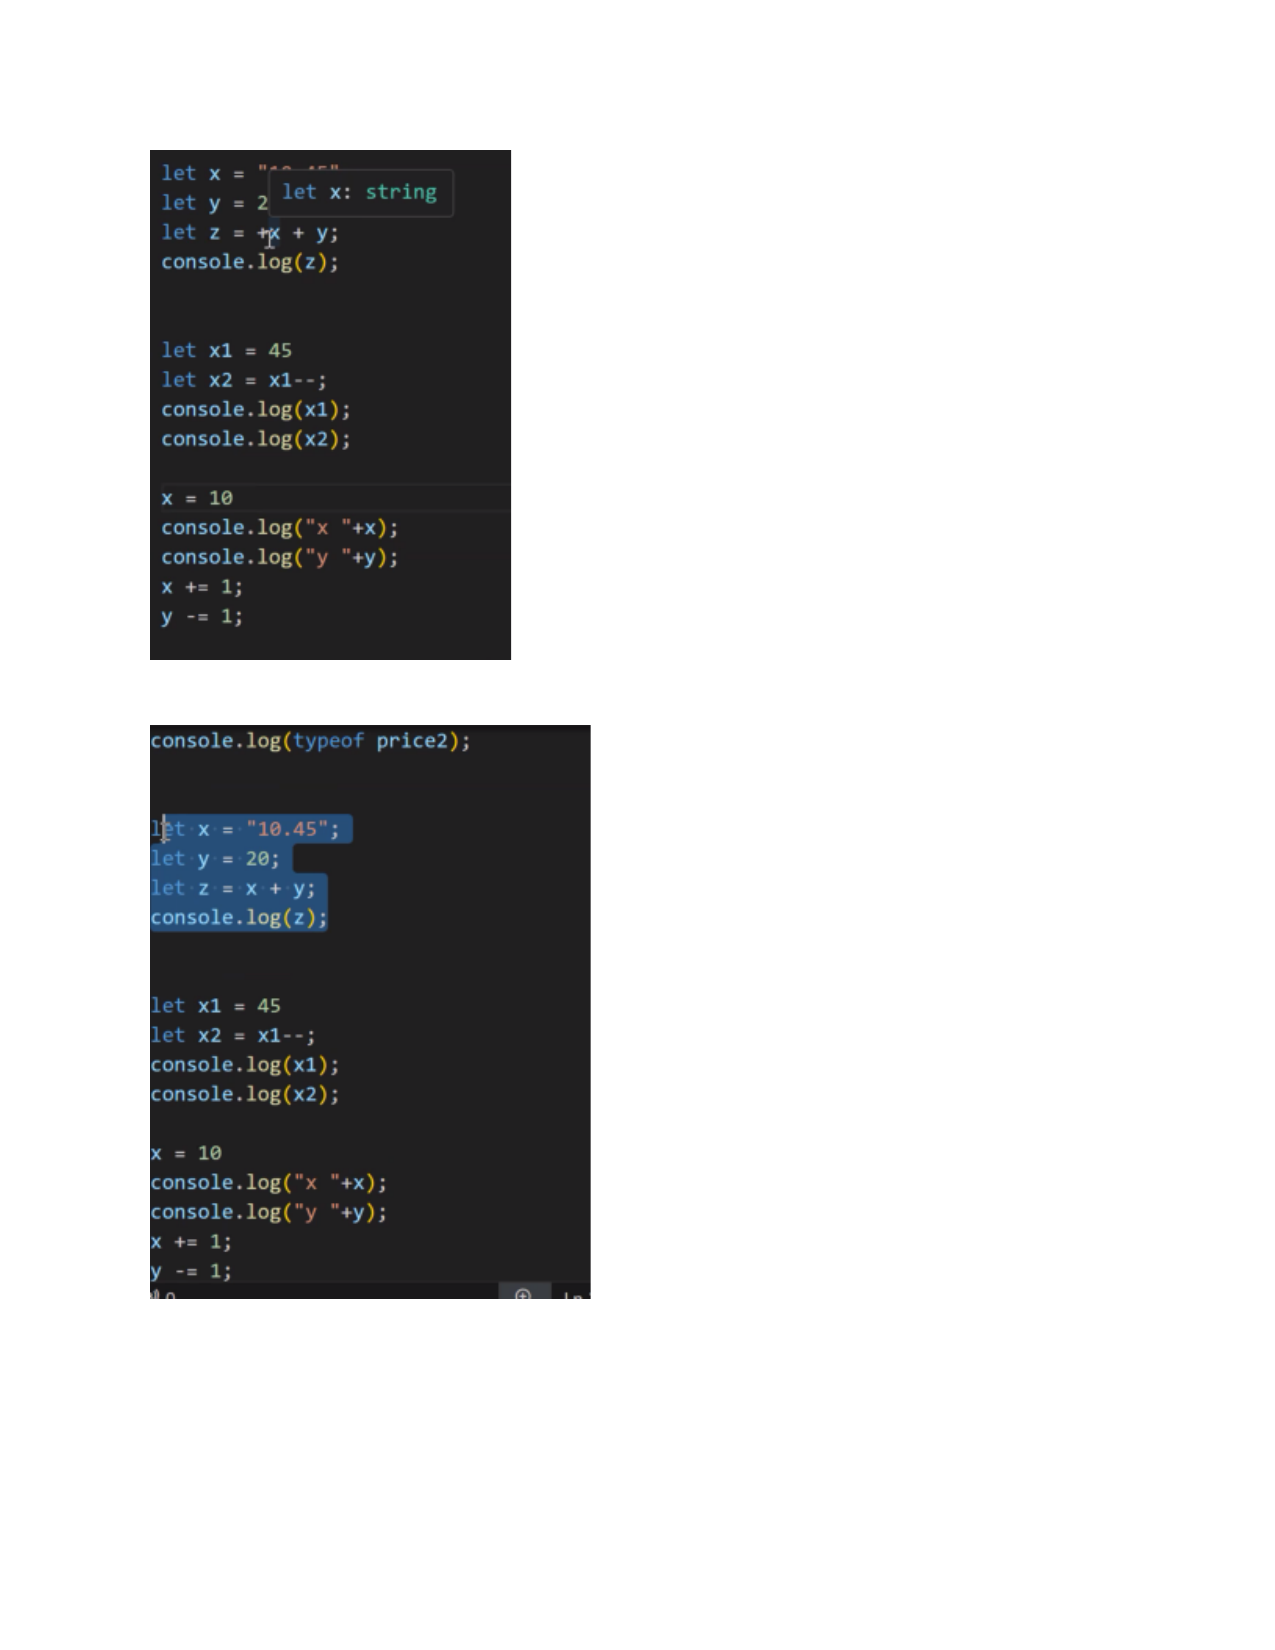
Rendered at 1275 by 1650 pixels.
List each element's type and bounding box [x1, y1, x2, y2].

picture [150, 150, 512, 660]
picture [150, 725, 591, 1299]
